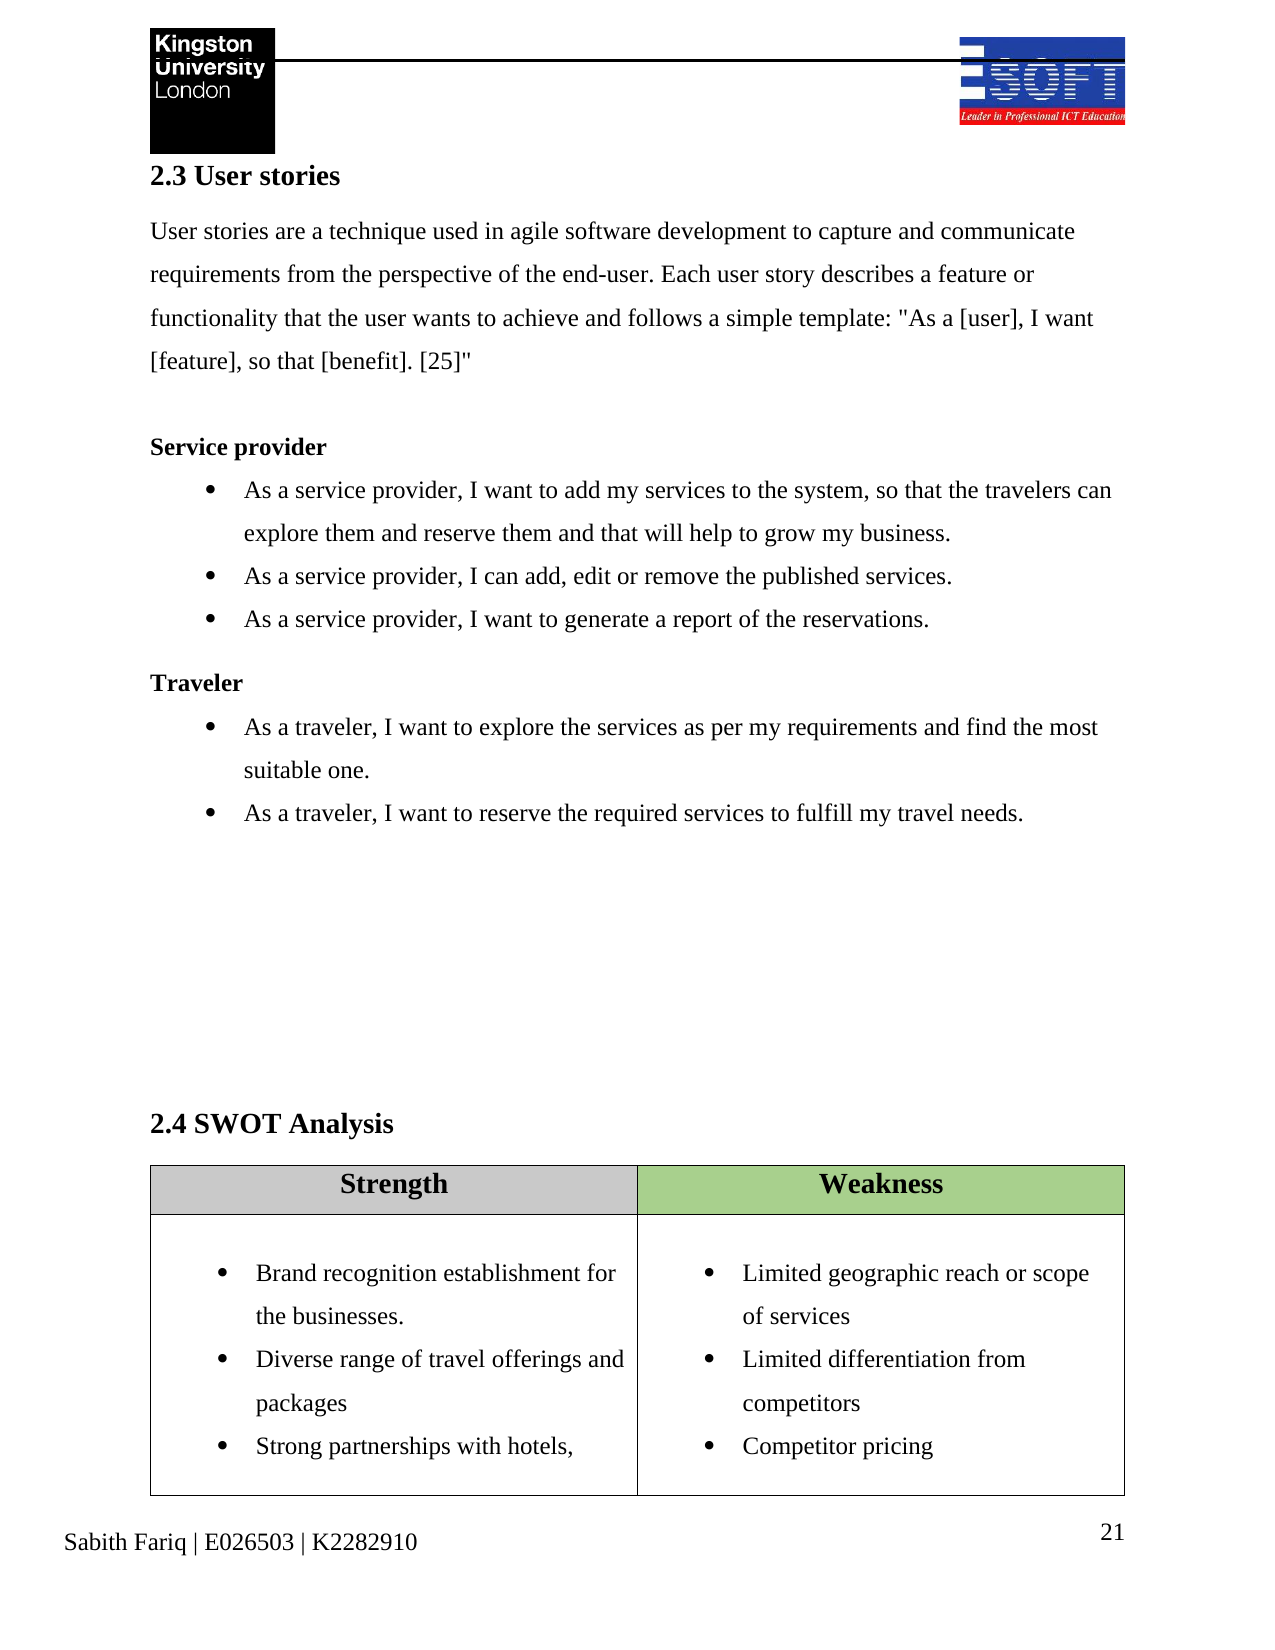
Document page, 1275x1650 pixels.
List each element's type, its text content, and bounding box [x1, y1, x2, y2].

list As a traveler, I want to explore the services as per my requirements and find the most suitable one. [206, 712, 1125, 783]
text User stories are a technique used in agile software development to capture and communicate requirements from the perspective of the end-user. Each user story describes a feature or functionality that the user wants to achieve and follows a simple template: "As a [user], I want [feature], so that [benefit]." [150, 216, 1125, 374]
list As a traveler, I want to reserve the required services to fulfill my travel needs. [206, 798, 1125, 827]
picture [959, 62, 1125, 125]
text Traveler [150, 668, 1125, 697]
picture [150, 62, 275, 154]
subtitle 2.3 User stories [150, 158, 1125, 191]
list As a service provider, I want to generate a report of the reservations. [206, 604, 1125, 633]
table_header Weakness [638, 1166, 1124, 1214]
picture [959, 37, 1125, 59]
list As a service provider, I can add, edit or remove the published services. [206, 561, 1125, 590]
picture [150, 28, 275, 59]
subtitle 2.4 SWOT Analysis [150, 1107, 1125, 1140]
list As a service provider, I want to add my services to the system, so that the travelers can explore them and reserve them and that will help to grow my business. [206, 475, 1125, 547]
table_header Strength [151, 1166, 637, 1214]
text Service provider [150, 432, 1125, 461]
table_cell Limited geographic reach or scope of services Limited differentiation from competitors Competitor pricing [638, 1215, 1124, 1495]
